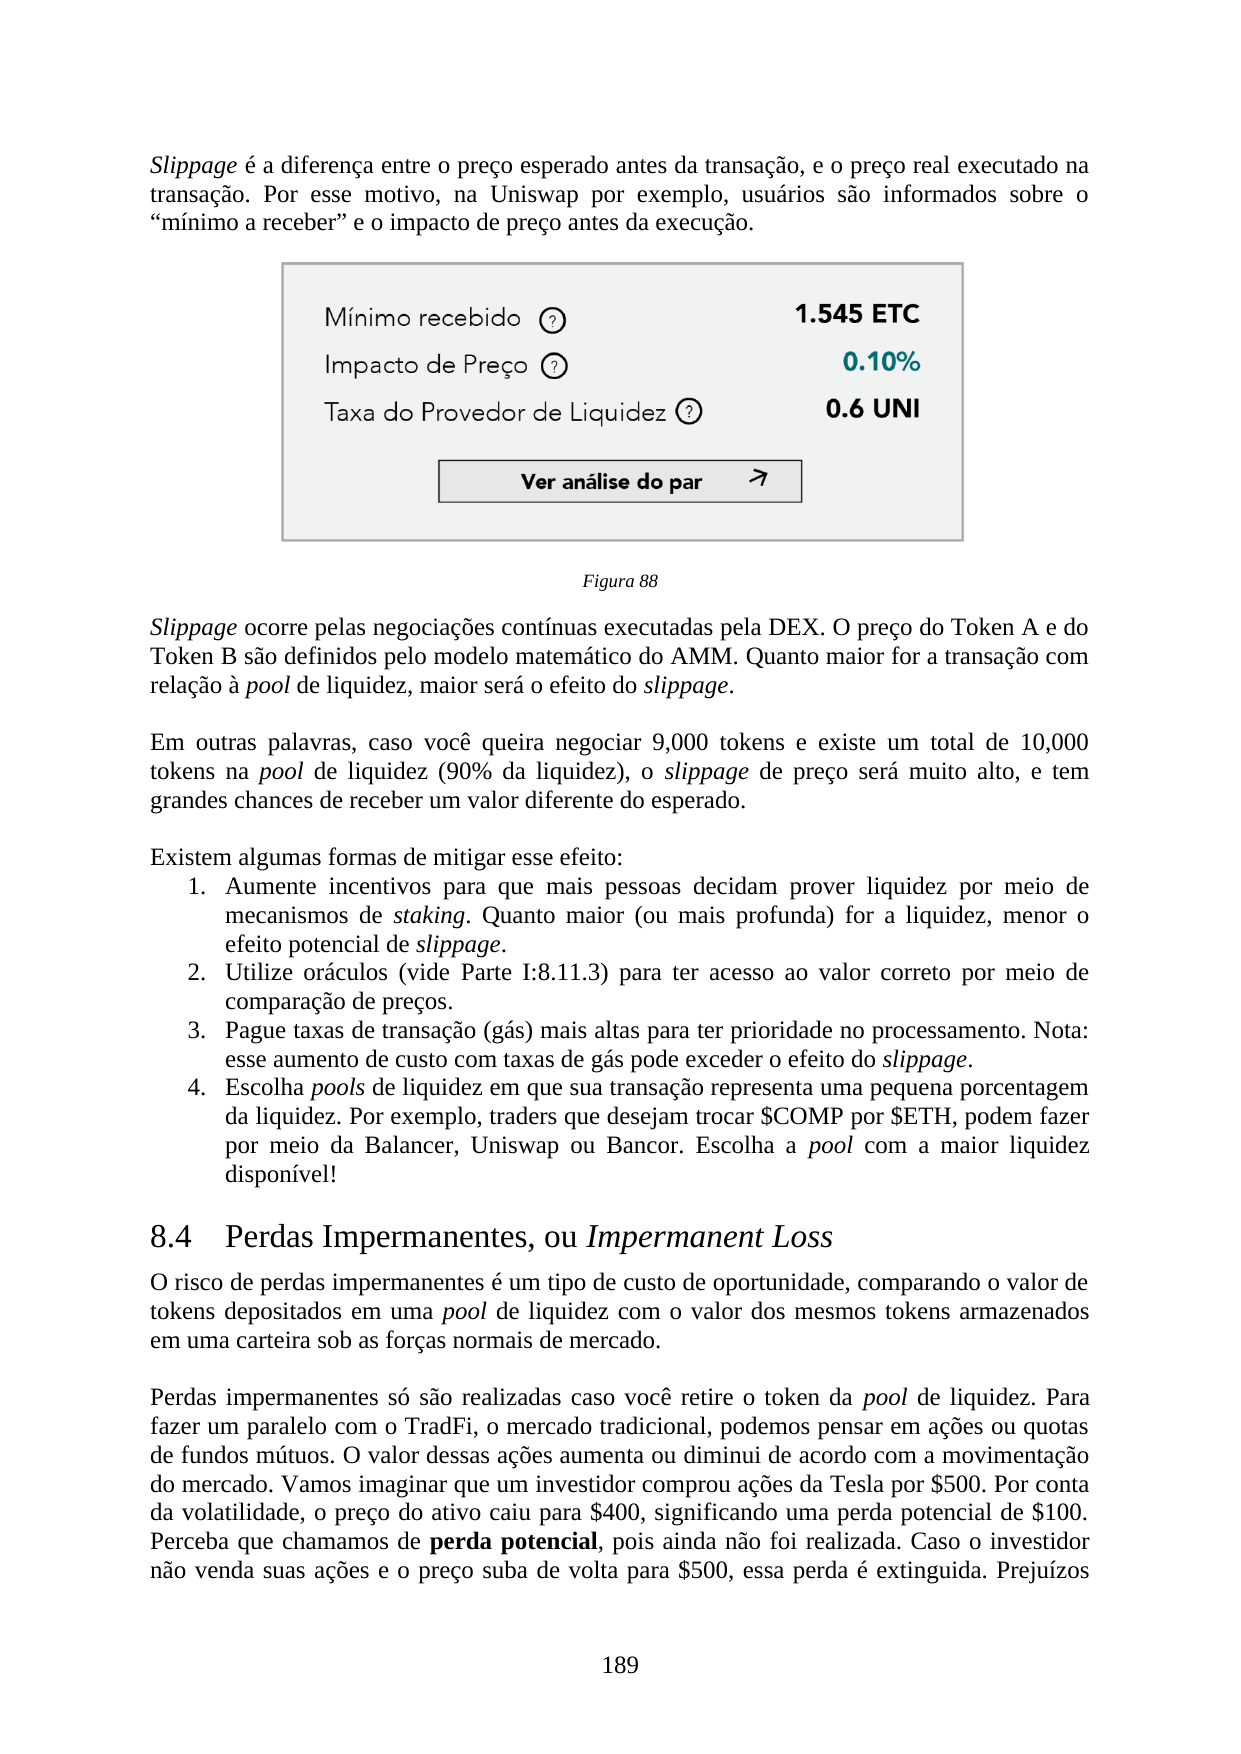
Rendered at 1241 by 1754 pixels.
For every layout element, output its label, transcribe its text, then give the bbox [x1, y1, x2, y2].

text Slippage é a diferença entre o preço esperado antes da transação, e o preço real executado na transação. Por esse motivo, na Uniswap por exemplo, usuários são informados sobre o “mínimo a receber” e o impacto de preço antes da execução. [150, 150, 1090, 236]
picture [257, 236, 983, 548]
text O risco de perdas impermanentes é um tipo de custo de oportunidade, comparando o valor de tokens depositados em uma pool de liquidez com o valor dos mesmos tokens armazenados em uma carteira sob as forças normais de mercado. [150, 1267, 1090, 1354]
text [150, 1382, 1090, 1584]
list Pague taxas de transação (gás) mais altas para ter prioridade no processamento. Nota: esse aumento de custo com taxas de gás pode exceder o efeito do slippage. [187, 1015, 1090, 1072]
list Utilize oráculos (vide 8.11.3) para ter acesso ao valor correto por meio de comparação de preços. [187, 957, 1090, 1015]
text Slippage ocorre pelas negociações contínuas executadas pela DEX. O preço do Token A e do Token B são definidos pelo modelo matemático do AMM. Quanto maior for a transação com relação à pool de liquidez, maior será o efeito do slippage. [150, 612, 1090, 699]
list Escolha pools de liquidez em que sua transação representa uma pequena porcentagem da liquidez. Por exemplo, traders que desejam trocar $COMP por $ETH, podem fazer por meio da Balancer, Uniswap ou Bancor. Escolha a pool com a maior liquidez disponível! [187, 1072, 1090, 1187]
text Em outras palavras, caso você queira negociar 9,000 tokens e existe um total de 10,000 tokens na pool de liquidez (90% da liquidez), o slippage de preço será muito alto, e tem grandes chances de receber um valor diferente do esperado. [150, 727, 1090, 814]
subtitle Perdas Impermanentes, ou Impermanent Loss [150, 1217, 1090, 1255]
list Aumente incentivos para que mais pessoas decidam prover liquidez por meio de mecanismos de staking. Quanto maior (ou mais profunda) for a liquidez, menor o efeito potencial de slippage. [187, 871, 1090, 957]
text Figura 88 [150, 570, 1090, 592]
text Existem algumas formas de mitigar esse efeito: [150, 842, 1090, 871]
